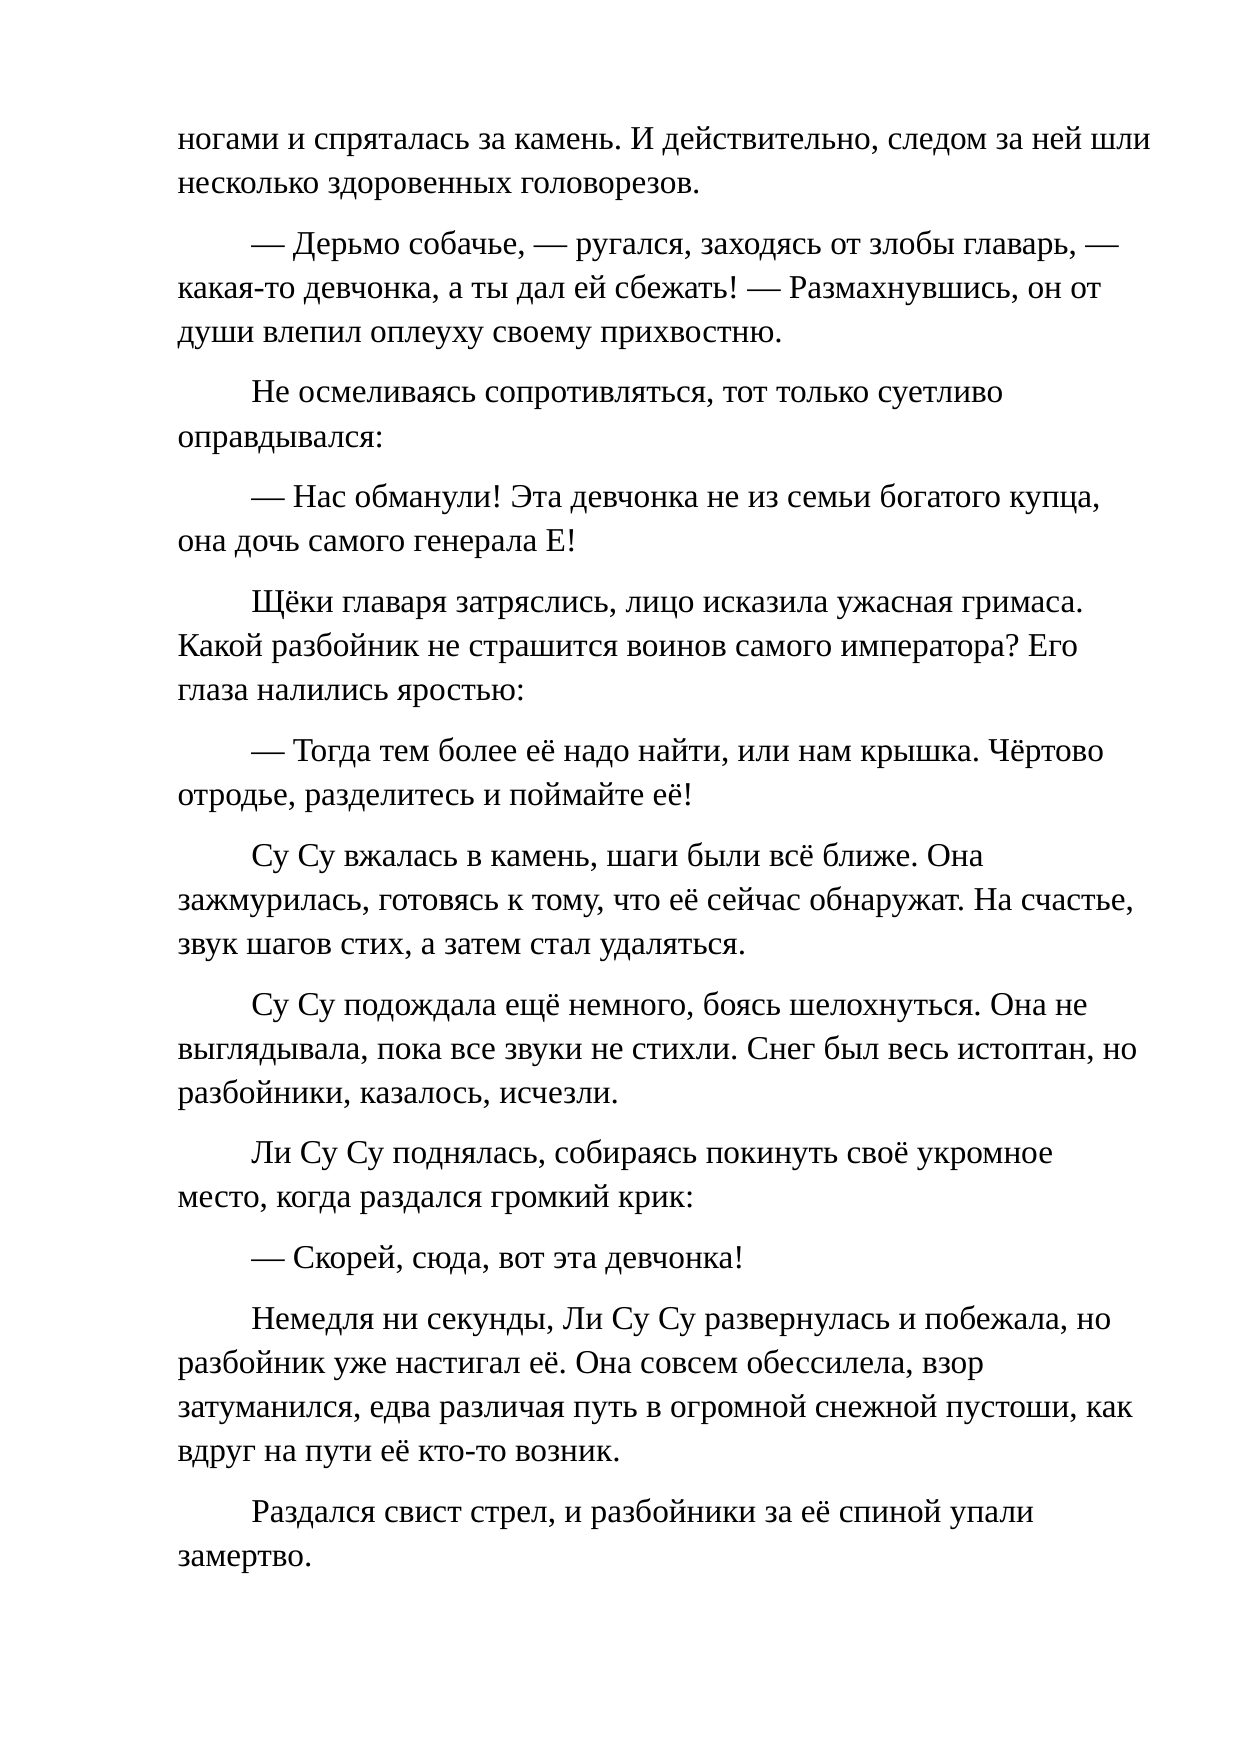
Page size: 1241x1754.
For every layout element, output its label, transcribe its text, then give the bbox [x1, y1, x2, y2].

text Раздался свист стрел, и разбойники за её спиной упали замертво. [177, 1491, 1152, 1573]
text — Дерьмо собачье, — ругался, заходясь от злобы главарь, — какая-то девчонка, а ты дал ей сбежать! — Размахнувшись, он от души влепил оплеуху своему прихвостню. [177, 223, 1152, 349]
text Су Су подождала ещё немного, боясь шелохнуться. Она не выглядывала, пока все звуки не стихли. Снег был весь истоптан, но разбойники, казалось, исчезли. [177, 984, 1152, 1110]
text Щёки главаря затряслись, лицо исказила ужасная гримаса. Какой разбойник не страшится воинов самого императора? Его глаза налились яростью: [177, 581, 1152, 708]
text — Нас обманули! Эта девчонка не из семьи богатого купца, она дочь самого генерала Е! [177, 477, 1152, 559]
text Су Су вжалась в камень, шаги были всё ближе. Она зажмурилась, готовясь к тому, что её сейчас обнаружат. На счастье, звук шагов стих, а затем стал удаляться. [177, 835, 1152, 961]
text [177, 118, 1152, 201]
text Не осмеливаясь сопротивляться, тот только суетливо оправдывался: [177, 372, 1152, 454]
text — Тогда тем более её надо найти, или нам крышка. Чёртово отродье, разделитесь и поймайте её! [177, 730, 1152, 813]
text Немедля ни секунды, Ли Су Су развернулась и побежала, но разбойник уже настигал её. Она совсем обессилела, взор затуманился, едва различая путь в огромной снежной пустоши, как вдруг на пути её кто-то возник. [177, 1298, 1152, 1469]
text — Скорей, сюда, вот эта девчонка! [177, 1237, 1152, 1276]
text Ли Су Су поднялась, собираясь покинуть своё укромное место, когда раздался громкий крик: [177, 1133, 1152, 1215]
